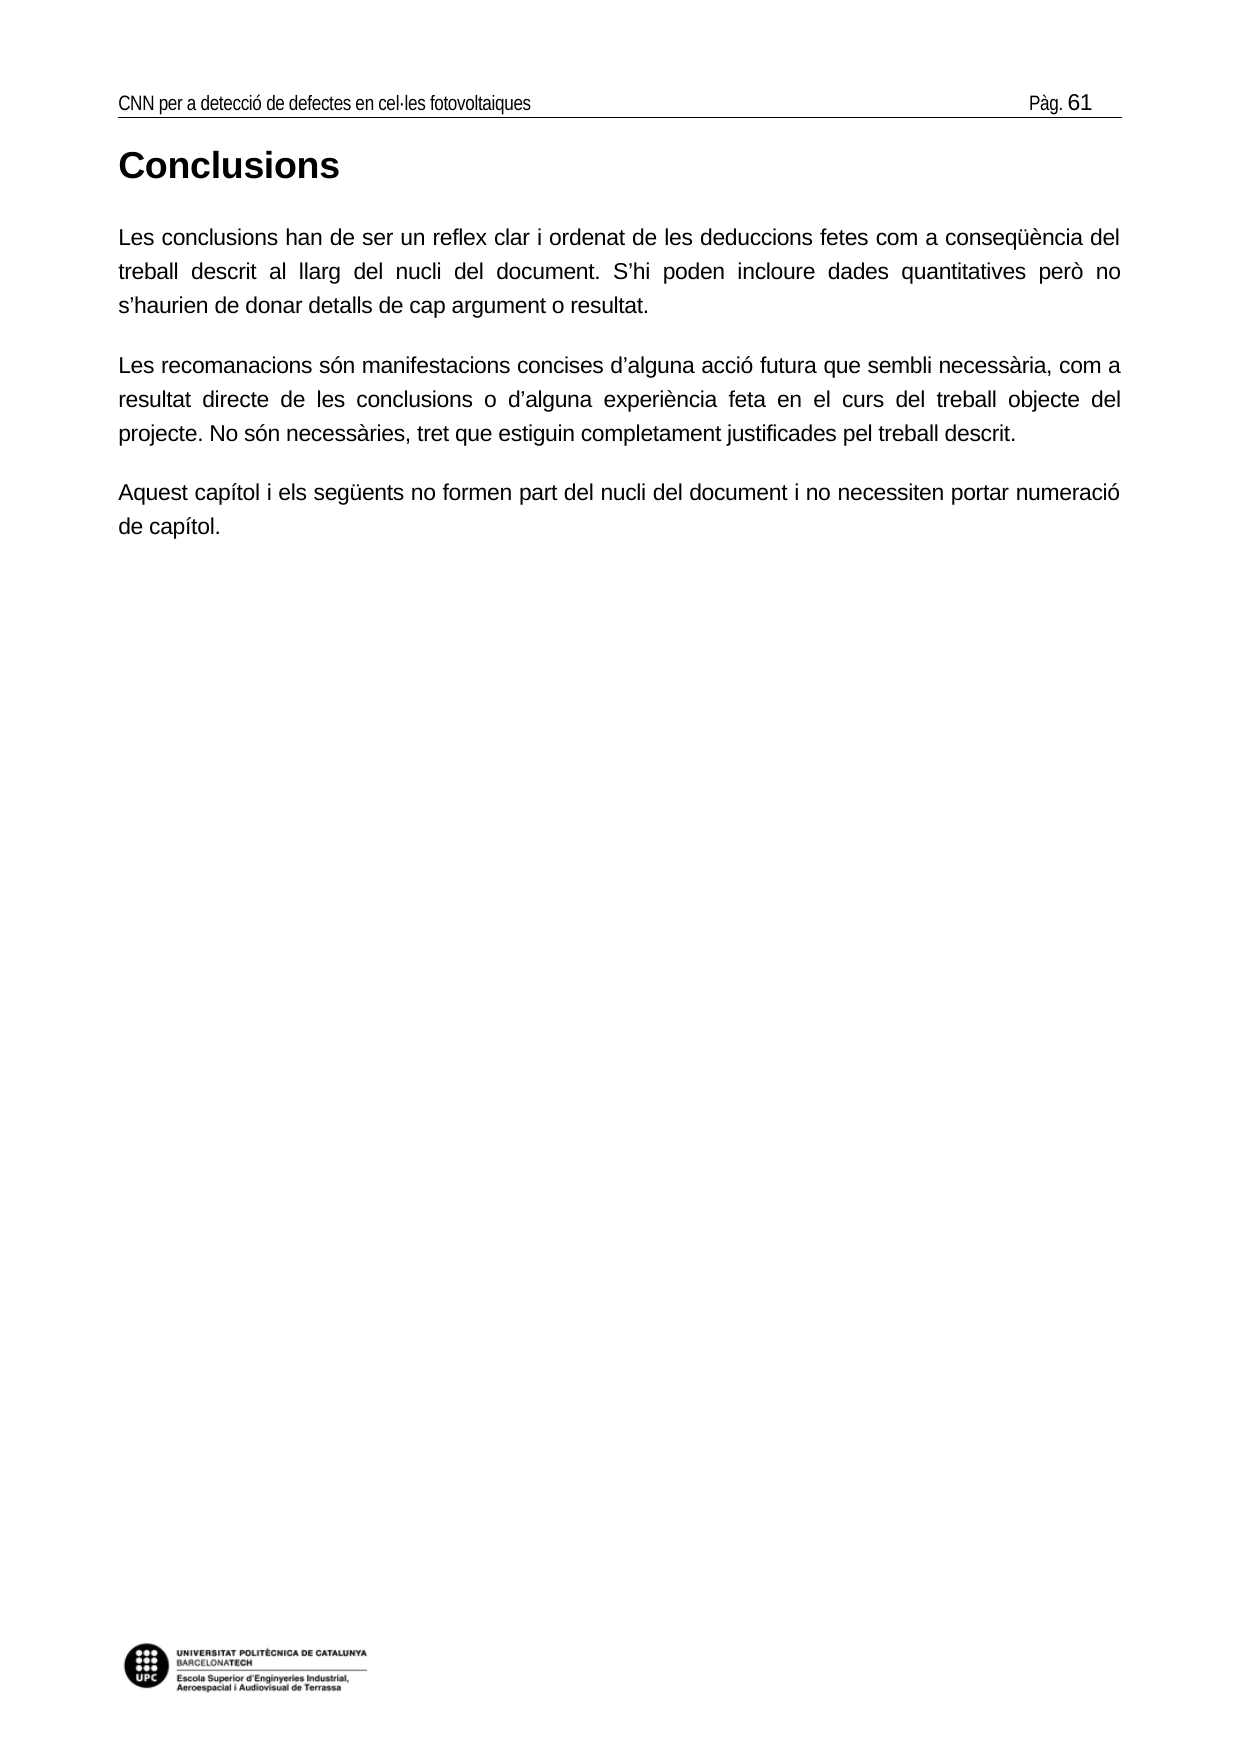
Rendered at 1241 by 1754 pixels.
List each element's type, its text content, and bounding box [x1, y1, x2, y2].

text Les conclusions han de ser un reflex clar i ordenat de les deduccions fetes com a conseqüència del treball descrit al llarg del nucli del document. S’hi poden incloure dades quantitatives però no s’haurien de donar detalls de cap argument o resultat. [118, 224, 1122, 319]
text Aquest capítol i els següents no formen part del nucli del document i no necessiten portar numeració de capítol. [118, 479, 1122, 540]
subtitle Conclusions [118, 143, 1122, 186]
picture [118, 1634, 374, 1702]
text Les recomanacions són manifestacions concises d’alguna acció futura que sembli necessària, com a resultat directe de les conclusions o d’alguna experiència feta en el curs del treball objecte del projecte. No són necessàries, tret que estiguin completament justificades pel treball descrit. [118, 352, 1122, 446]
